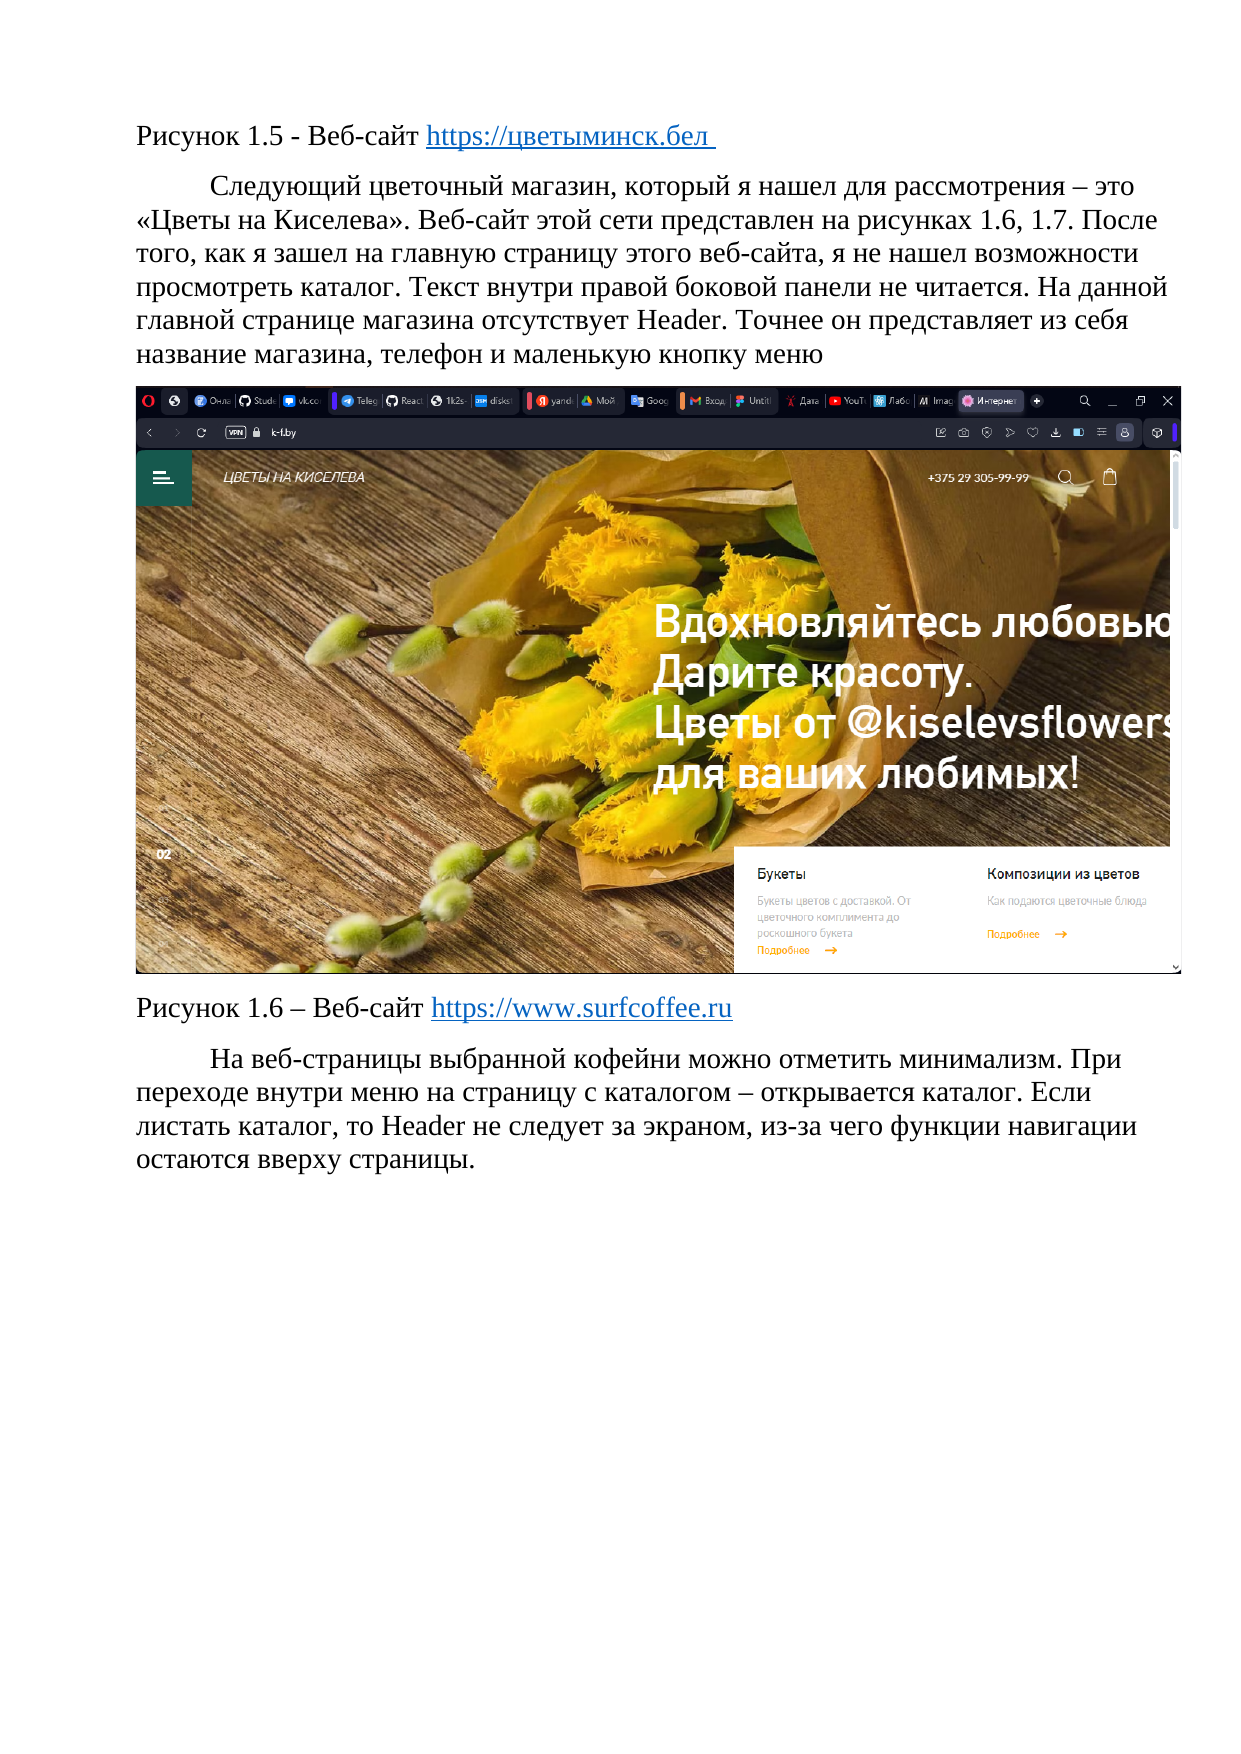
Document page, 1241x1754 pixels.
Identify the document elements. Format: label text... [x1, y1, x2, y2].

text Рисунок 1.5 - Веб-сайт https://цветыминск.бел [136, 118, 1181, 152]
text Рисунок 1.6 – Веб-сайт https://www.surfcoffee.ru [136, 991, 1181, 1024]
text Следующий цветочный магазин, который я нашел для рассмотрения – это «Цветы на Киселева». Веб-сайт этой сети представлен на рисунках 1.6, 1.7. После того, как я зашел на главную страницу этого веб-сайта, я не нашел возможности просмотреть каталог. Текст внутри правой боковой панели не читается. На данной главной странице магазина отсутствует Header. Точнее он представляет из себя название магазина, телефон и маленькую кнопку меню [136, 168, 1181, 369]
text На веб-страницы выбранной кофейни можно отметить минимализм. При переходе внутри меню на страницу с каталогом – открывается каталог. Если листать каталог, то Header не следует за экраном, из-за чего функции навигации остаются вверху страницы. [136, 1041, 1181, 1175]
picture [135, 386, 1182, 974]
